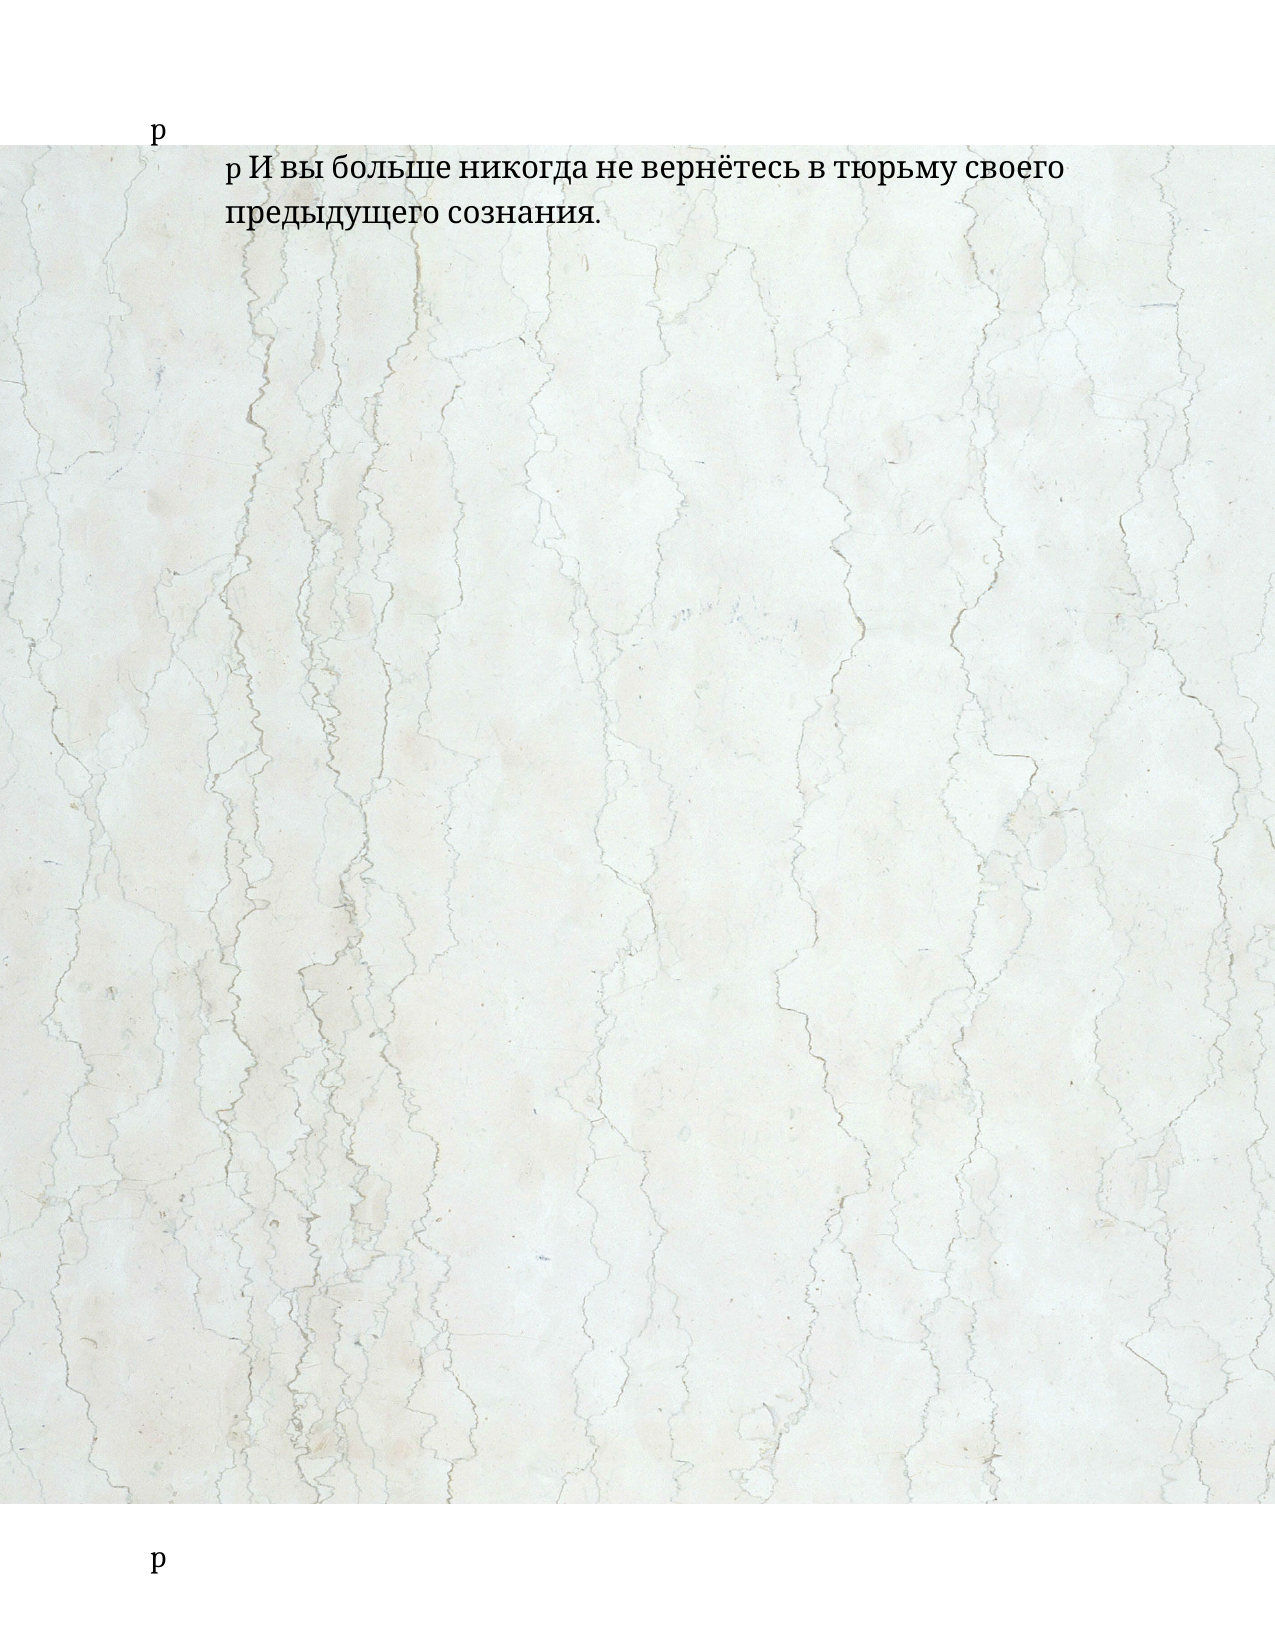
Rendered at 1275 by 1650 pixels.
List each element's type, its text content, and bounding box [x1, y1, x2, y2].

text p И вы больше никогда не вернётесь в тюрьму своего предыдущего сознания. [225, 150, 1125, 231]
picture [0, 145, 1275, 1504]
